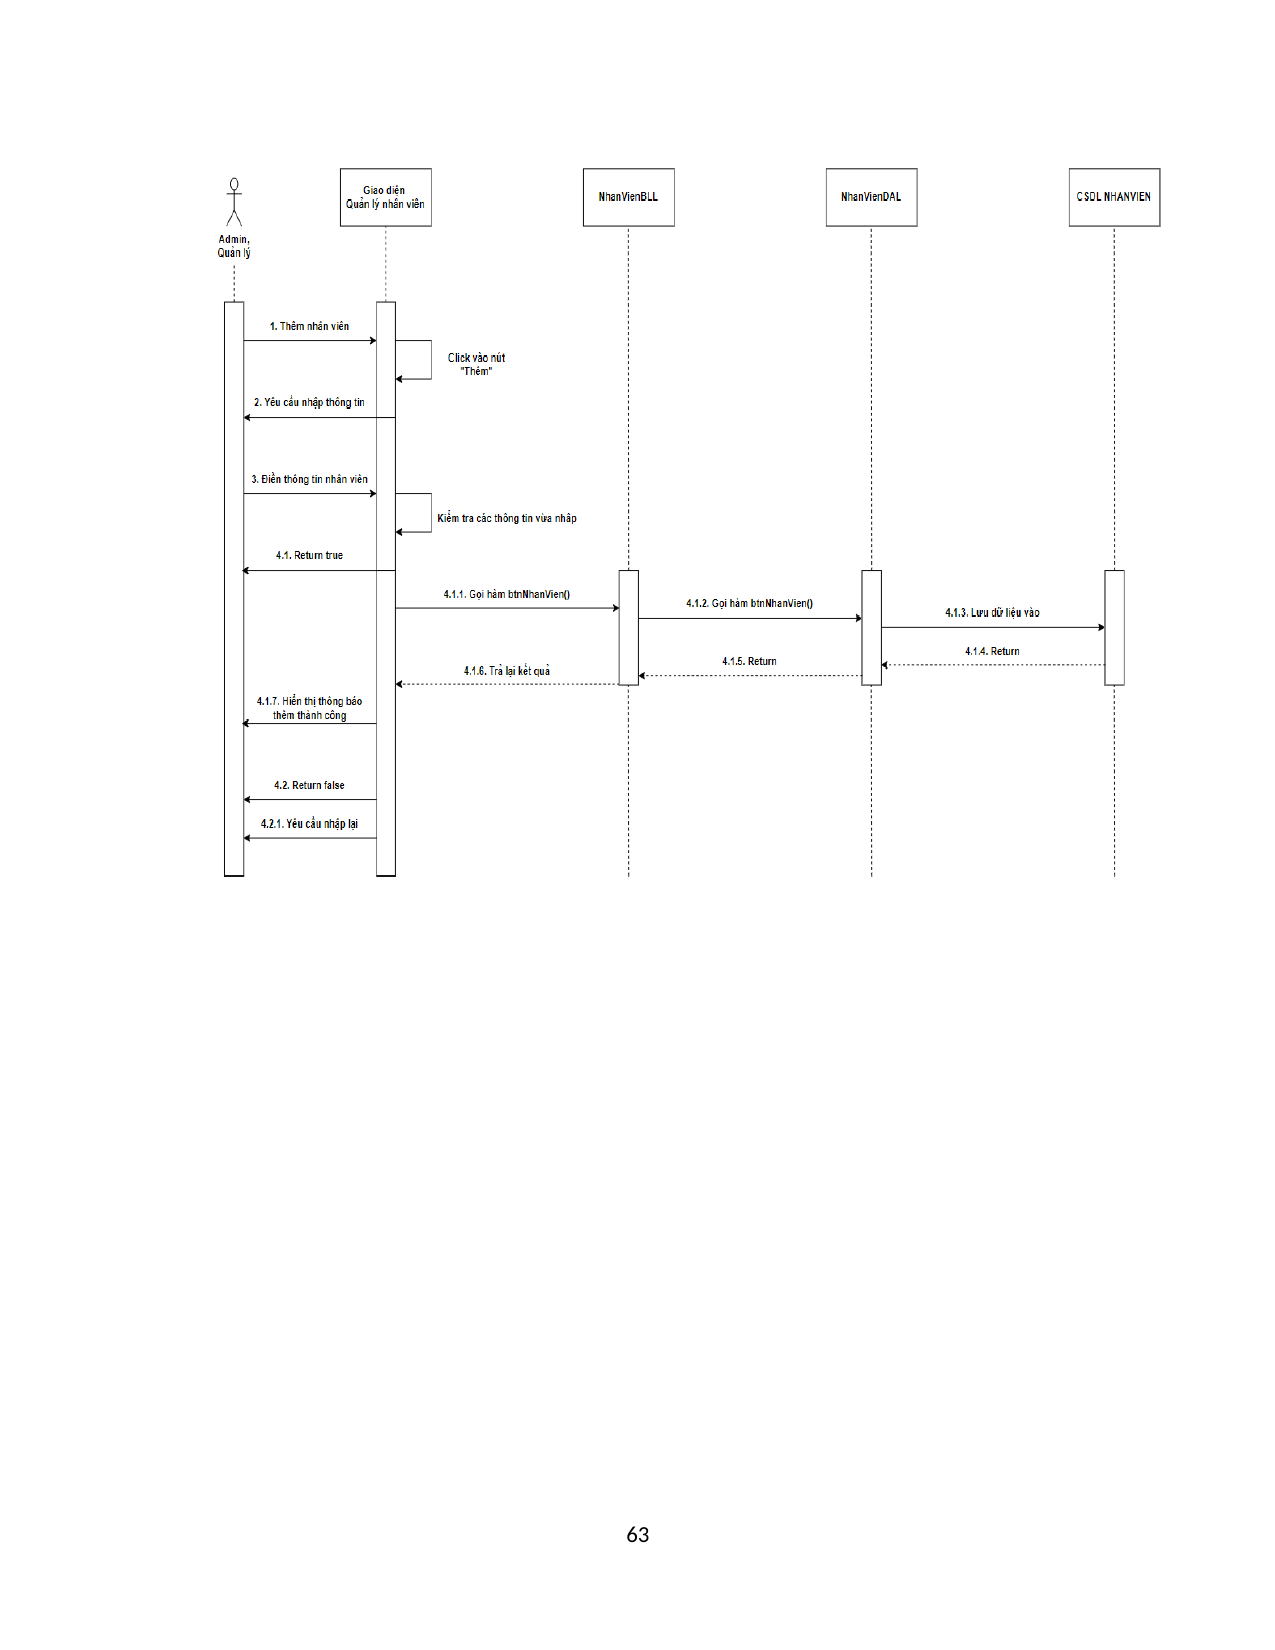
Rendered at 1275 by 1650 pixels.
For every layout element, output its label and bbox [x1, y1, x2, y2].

picture [194, 150, 1171, 877]
